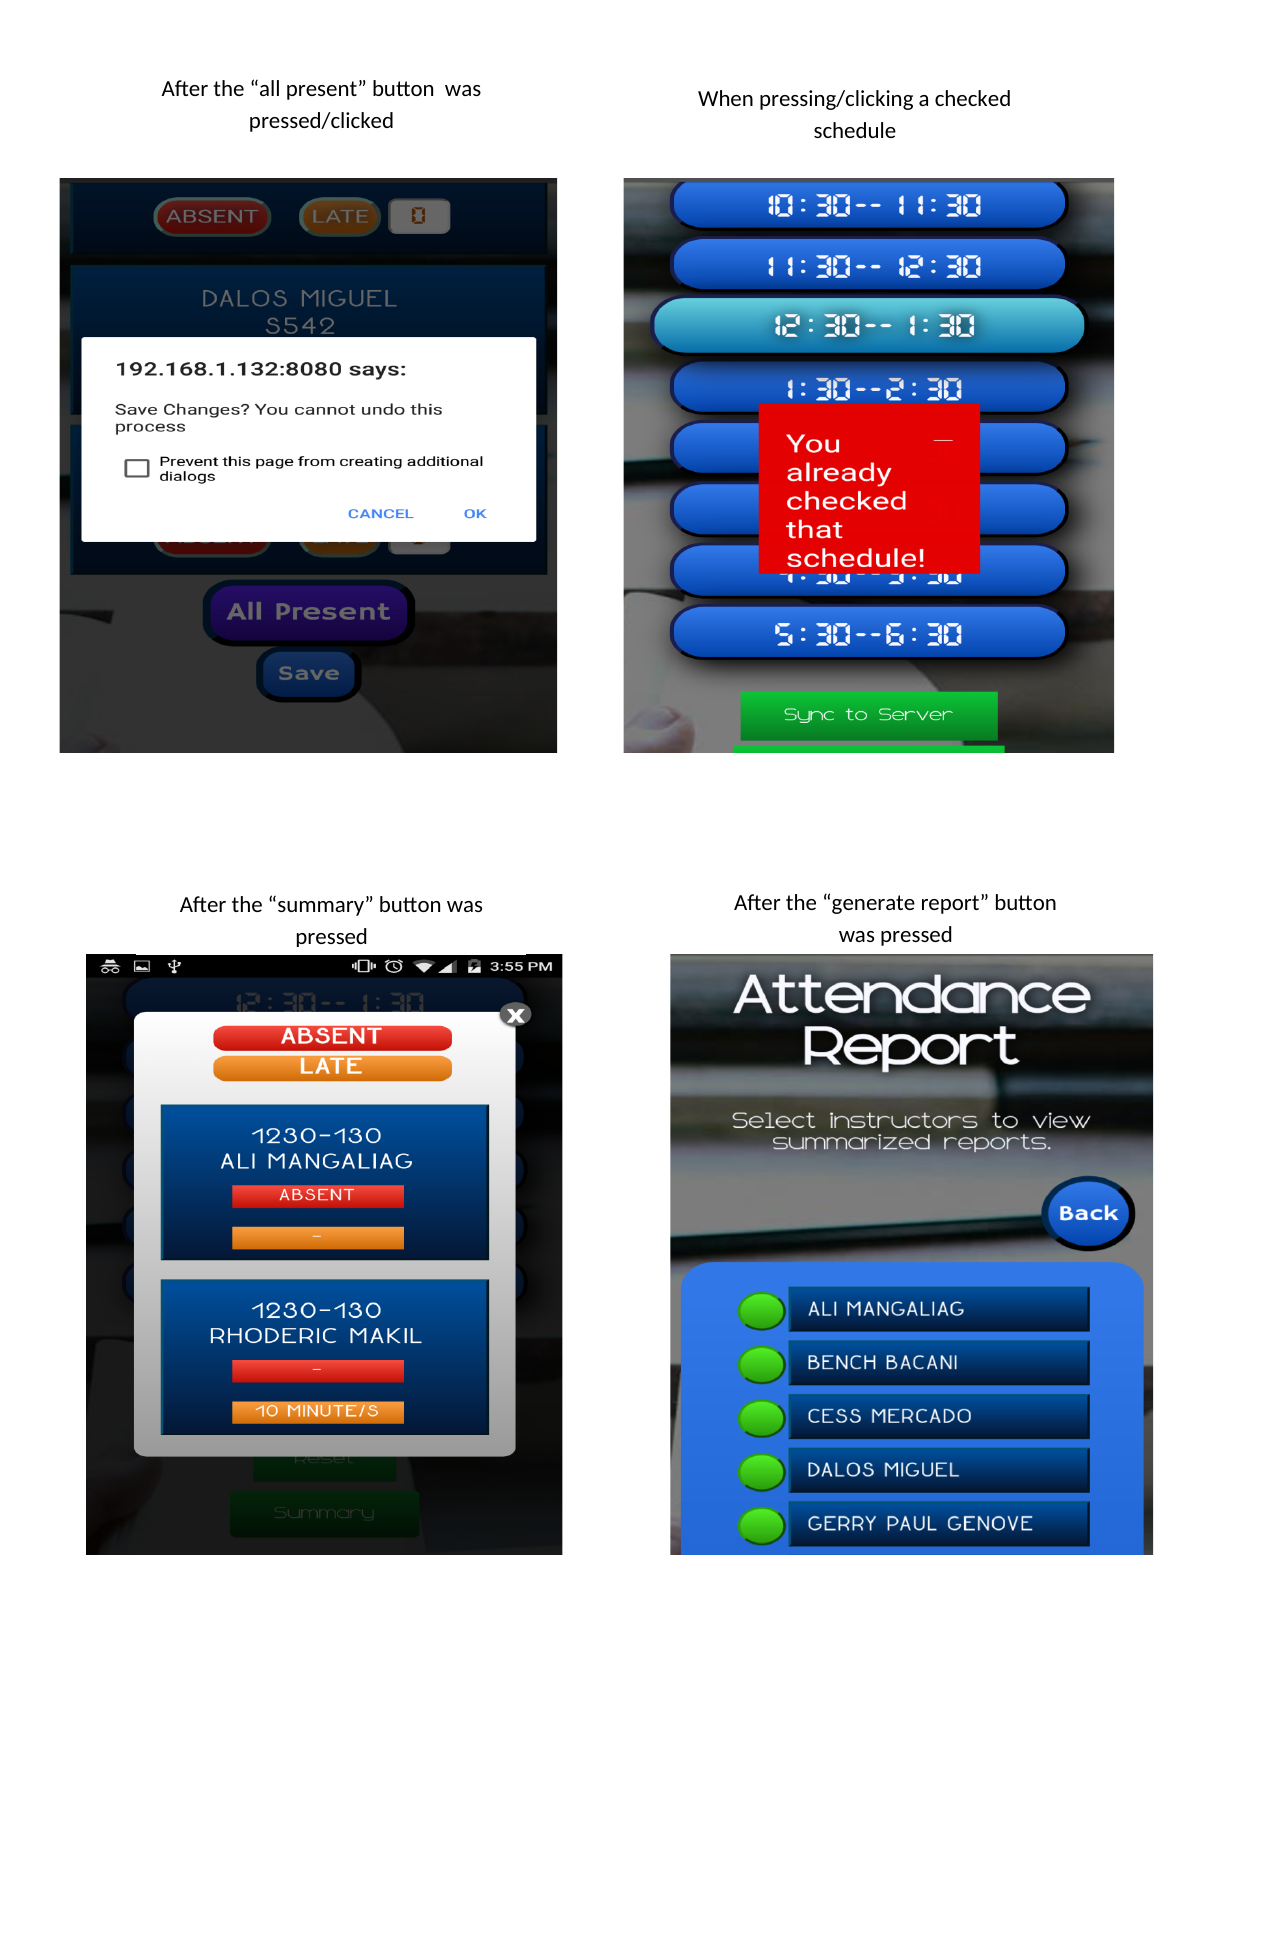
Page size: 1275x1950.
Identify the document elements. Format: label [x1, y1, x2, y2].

picture [59, 178, 558, 753]
picture [670, 954, 1154, 1555]
picture [623, 178, 1115, 753]
picture [86, 954, 563, 1555]
